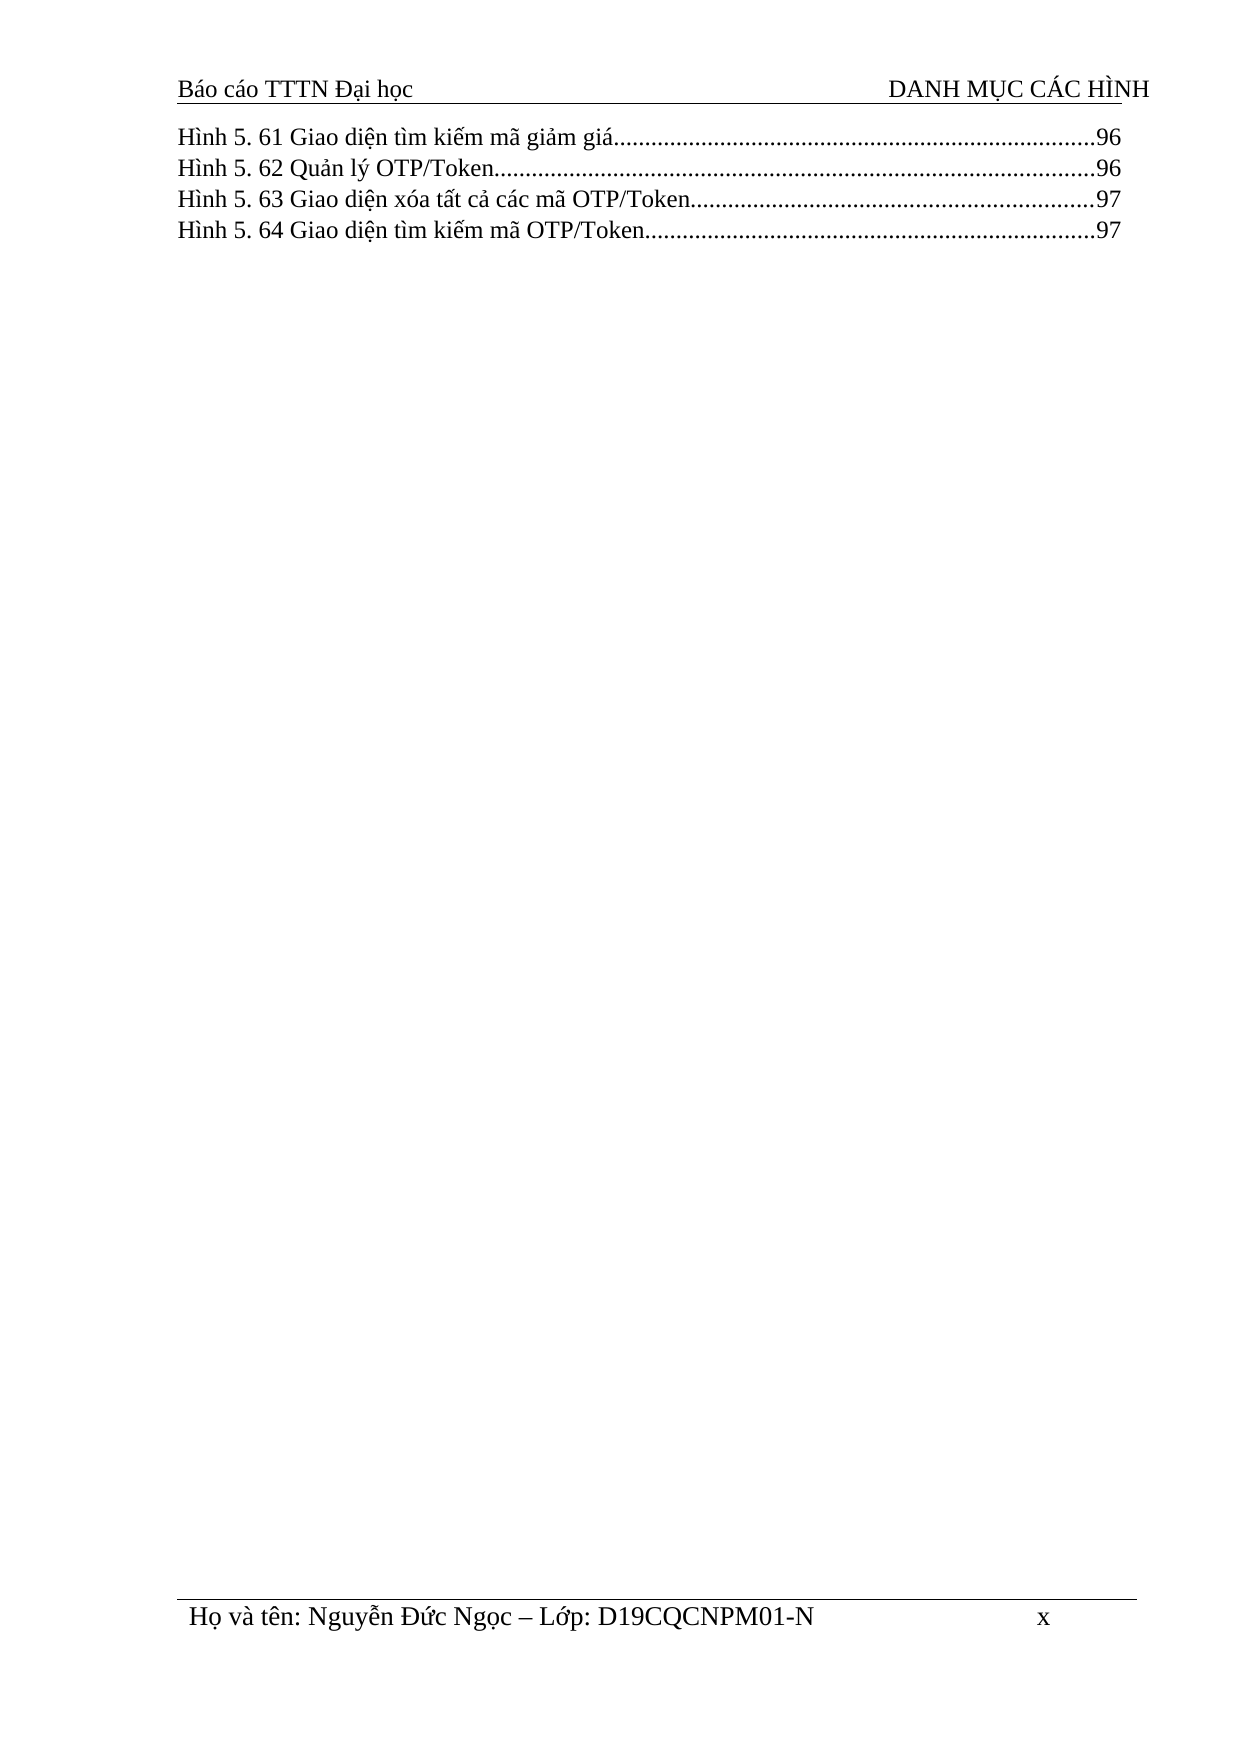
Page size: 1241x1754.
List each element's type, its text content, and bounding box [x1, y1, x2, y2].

text Hình 5. 61 Giao diện tìm kiếm mã giảm giá 96 [177, 122, 1122, 151]
text Hình 5. 63 Giao diện xóa tất cả các mã OTP/Token 97 [177, 184, 1122, 213]
text Hình 5. 64 Giao diện tìm kiếm mã OTP/Token 97 [177, 215, 1122, 244]
text Hình 5. 62 Quản lý OTP/Token 96 [177, 153, 1122, 182]
